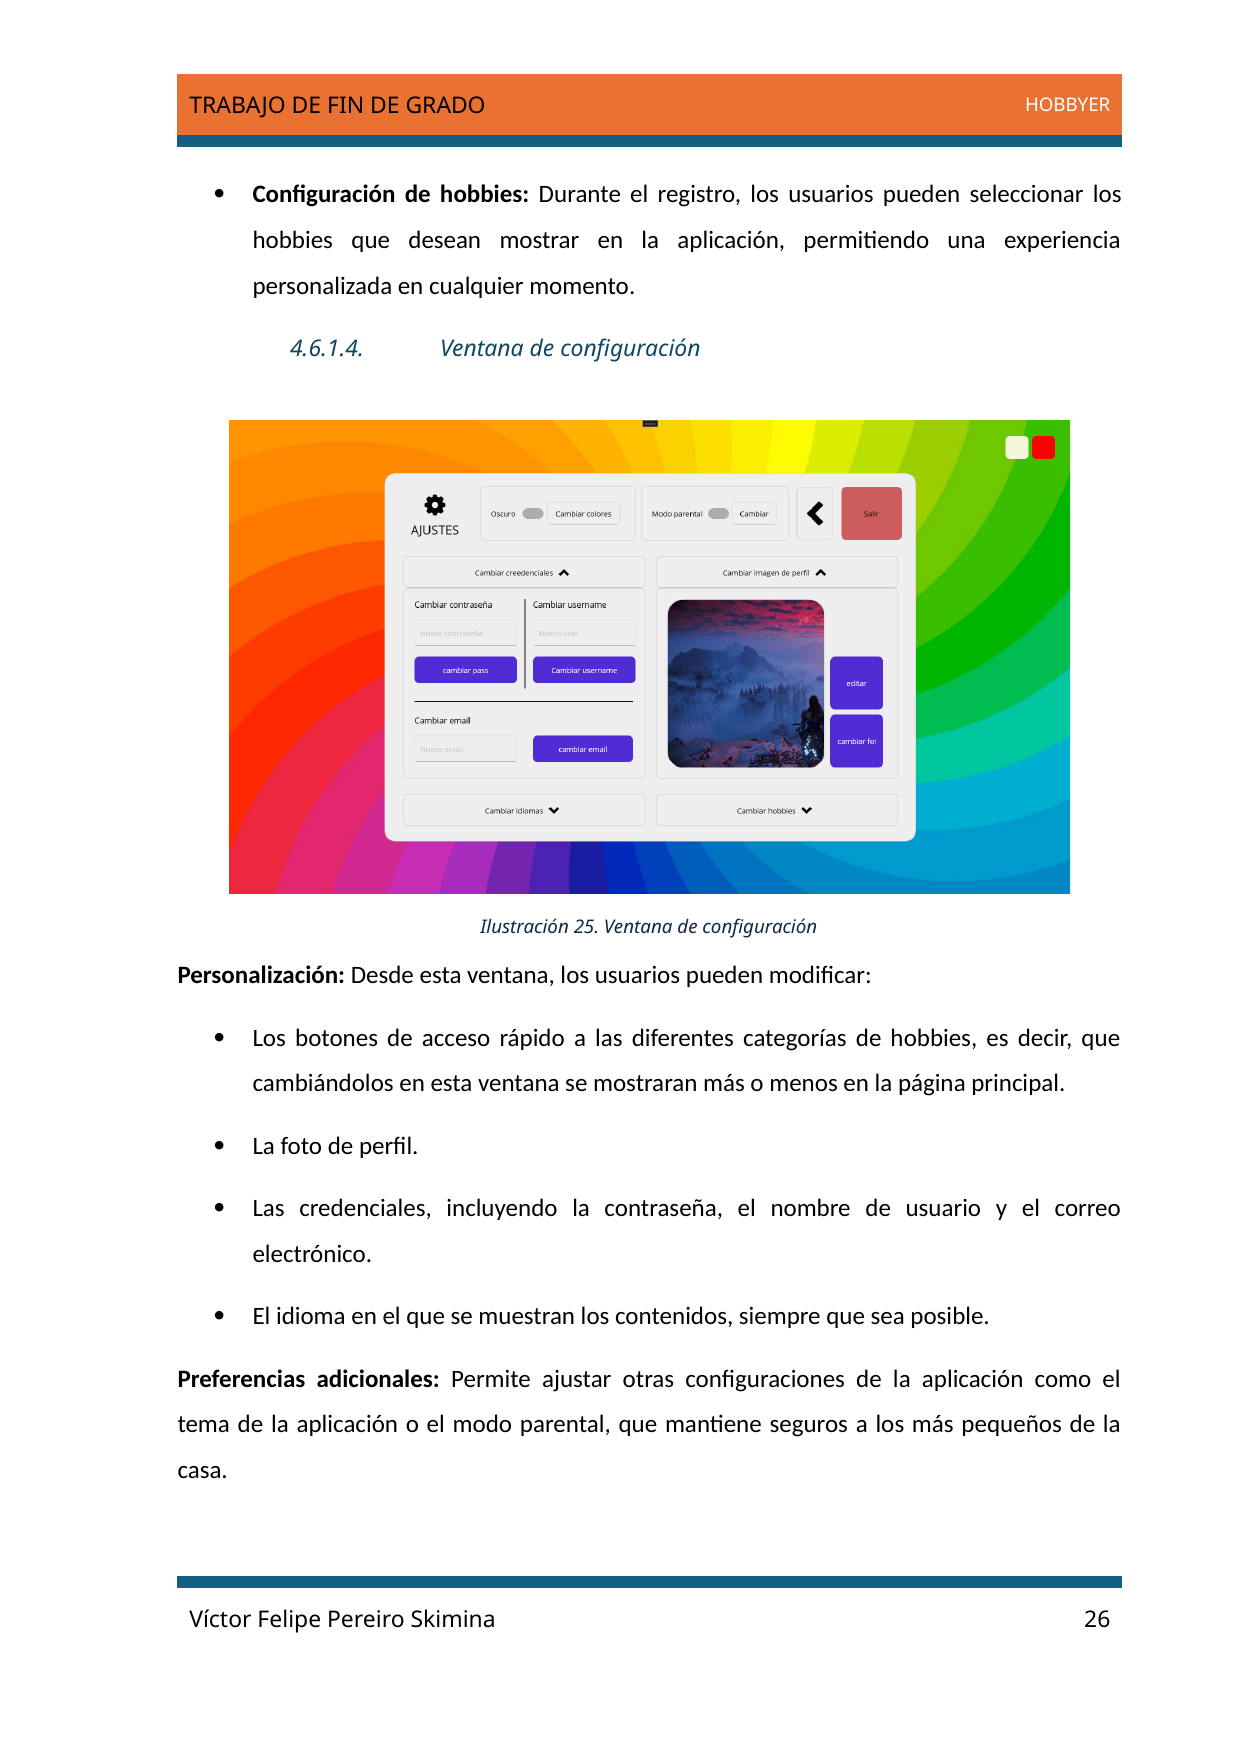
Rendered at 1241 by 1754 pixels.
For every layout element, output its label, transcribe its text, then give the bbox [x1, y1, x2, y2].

text Personalización: Desde esta ventana, los usuarios pueden modificar: [177, 959, 1122, 990]
list Configuración de hobbies: Durante el registro, los usuarios pueden seleccionar los hobbies que desean mostrar en la aplicación, permitiendo una experiencia personalizada en cualquier momento. [215, 178, 1122, 300]
text Preferencias adicionales: Permite ajustar otras configuraciones de la aplicación como el tema de la aplicación o el modo parental, que mantiene seguros a los más pequeños de la casa. [177, 1363, 1122, 1485]
list La foto de perfil. [215, 1130, 1122, 1160]
subtitle Ventana de configuración [290, 332, 1122, 363]
text Ilustración 25. Ventana de configuración [177, 913, 1122, 938]
picture [229, 420, 1071, 894]
list Los botones de acceso rápido a las diferentes categorías de hobbies, es decir, que cambiándolos en esta ventana se mostraran más o menos en la página principal. [215, 1022, 1122, 1098]
list Las credenciales, incluyendo la contraseña, el nombre de usuario y el correo electrónico. [215, 1192, 1122, 1268]
list El idioma en el que se muestran los contenidos, siempre que sea posible. [215, 1300, 1122, 1331]
